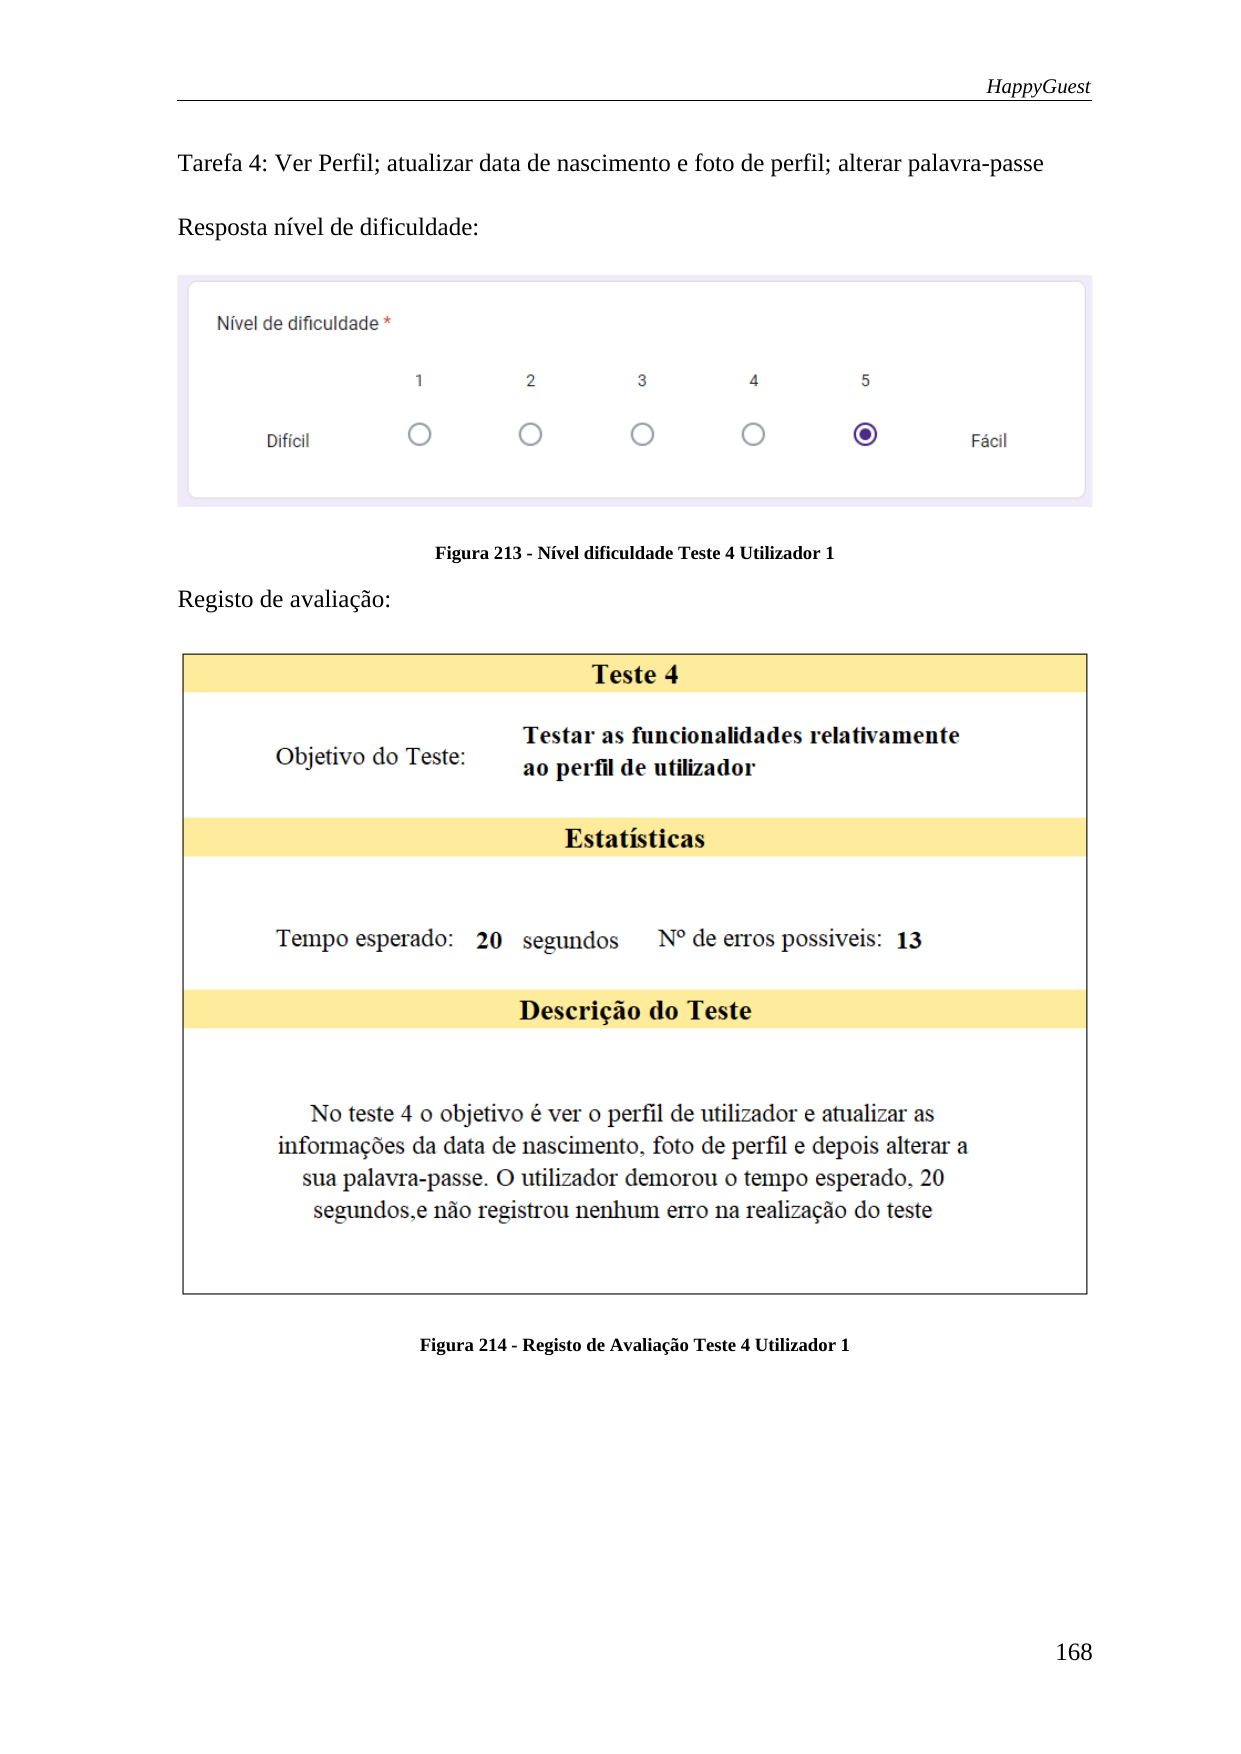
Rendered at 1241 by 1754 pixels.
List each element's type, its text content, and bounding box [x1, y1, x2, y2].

text Registo de avaliação: [177, 584, 1092, 613]
picture [177, 275, 1093, 507]
text Resposta nível de dificuldade: [177, 212, 1092, 240]
text Figura 213 - Nível dificuldade Teste 4 Utilizador 1 [177, 542, 1092, 563]
text Tarefa 4: Ver Perfil; atualizar data de nascimento e foto de perfil; alterar palavra-passe [177, 148, 1092, 176]
text Figura 214 - Registo de Avaliação Teste 4 Utilizador 1 [177, 1334, 1092, 1356]
picture [177, 648, 1093, 1299]
